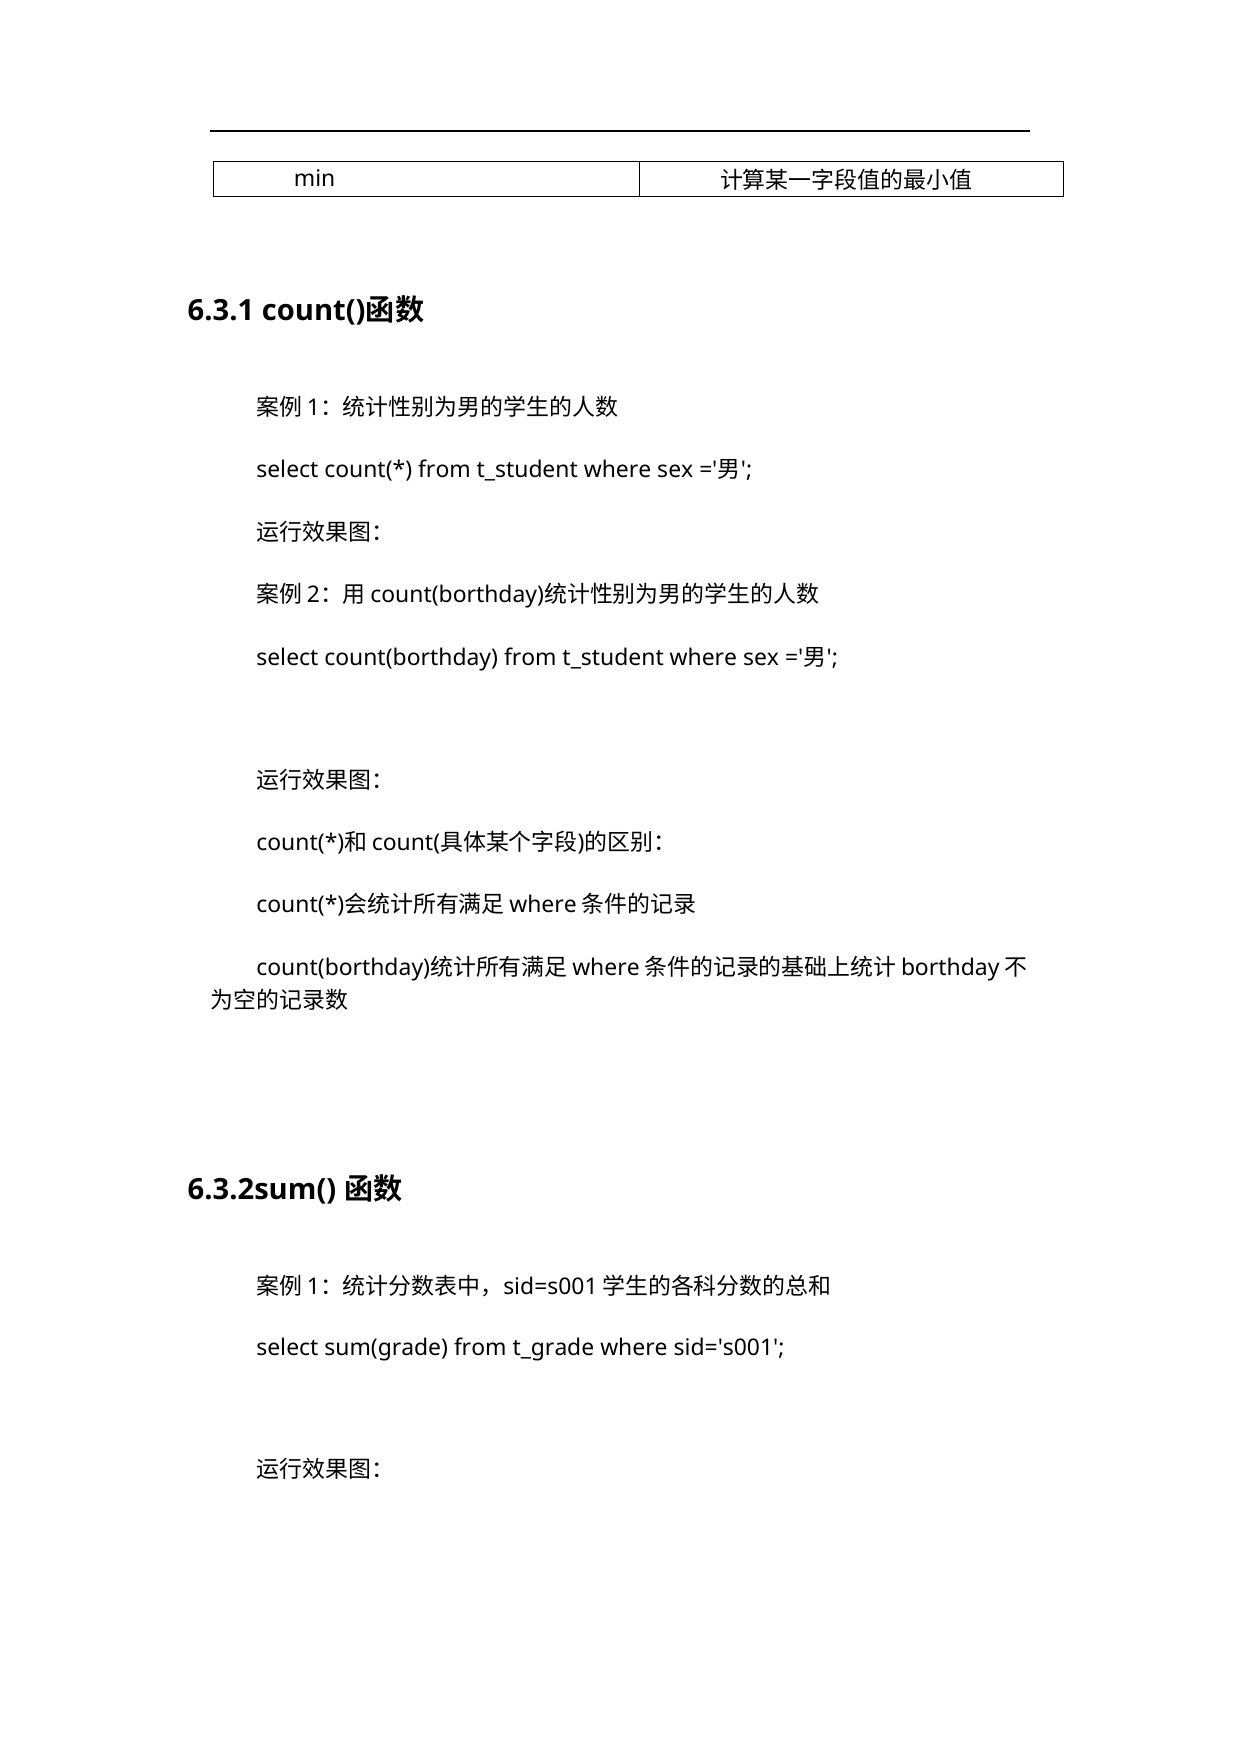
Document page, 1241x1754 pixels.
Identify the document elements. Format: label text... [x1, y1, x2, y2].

table_cell min [214, 162, 639, 196]
list 案例1：统计分数表中，sid=s001学生的各科分数的总和 [210, 1268, 1030, 1301]
list 案例2：用count(borthday)统计性别为男的学生的人数 [210, 576, 1030, 609]
list count(*)会统计所有满足where条件的记录 [210, 886, 1030, 920]
list select sum(grade) from t_grade where sid='s001'; [210, 1330, 1030, 1362]
list 运行效果图： [210, 514, 1030, 547]
list 运行效果图： [210, 1451, 1030, 1484]
list select count(borthday) from t_student where sex ='男'; [210, 638, 1030, 672]
list 案例1：统计性别为男的学生的人数 [210, 389, 1030, 422]
list count(*)和count(具体某个字段)的区别： [210, 824, 1030, 857]
subtitle 6.3.1 count()函数 [187, 286, 1030, 328]
list select count(*) from t_student where sex ='男'; [210, 451, 1030, 484]
list count(borthday)统计所有满足where条件的记录的基础上统计borthday不为空的记录数 [210, 949, 1030, 1015]
table_cell 计算某一字段值的最小值 [640, 162, 1063, 196]
subtitle 6.3.2sum() 函数 [187, 1165, 1030, 1208]
list 运行效果图： [210, 761, 1030, 795]
